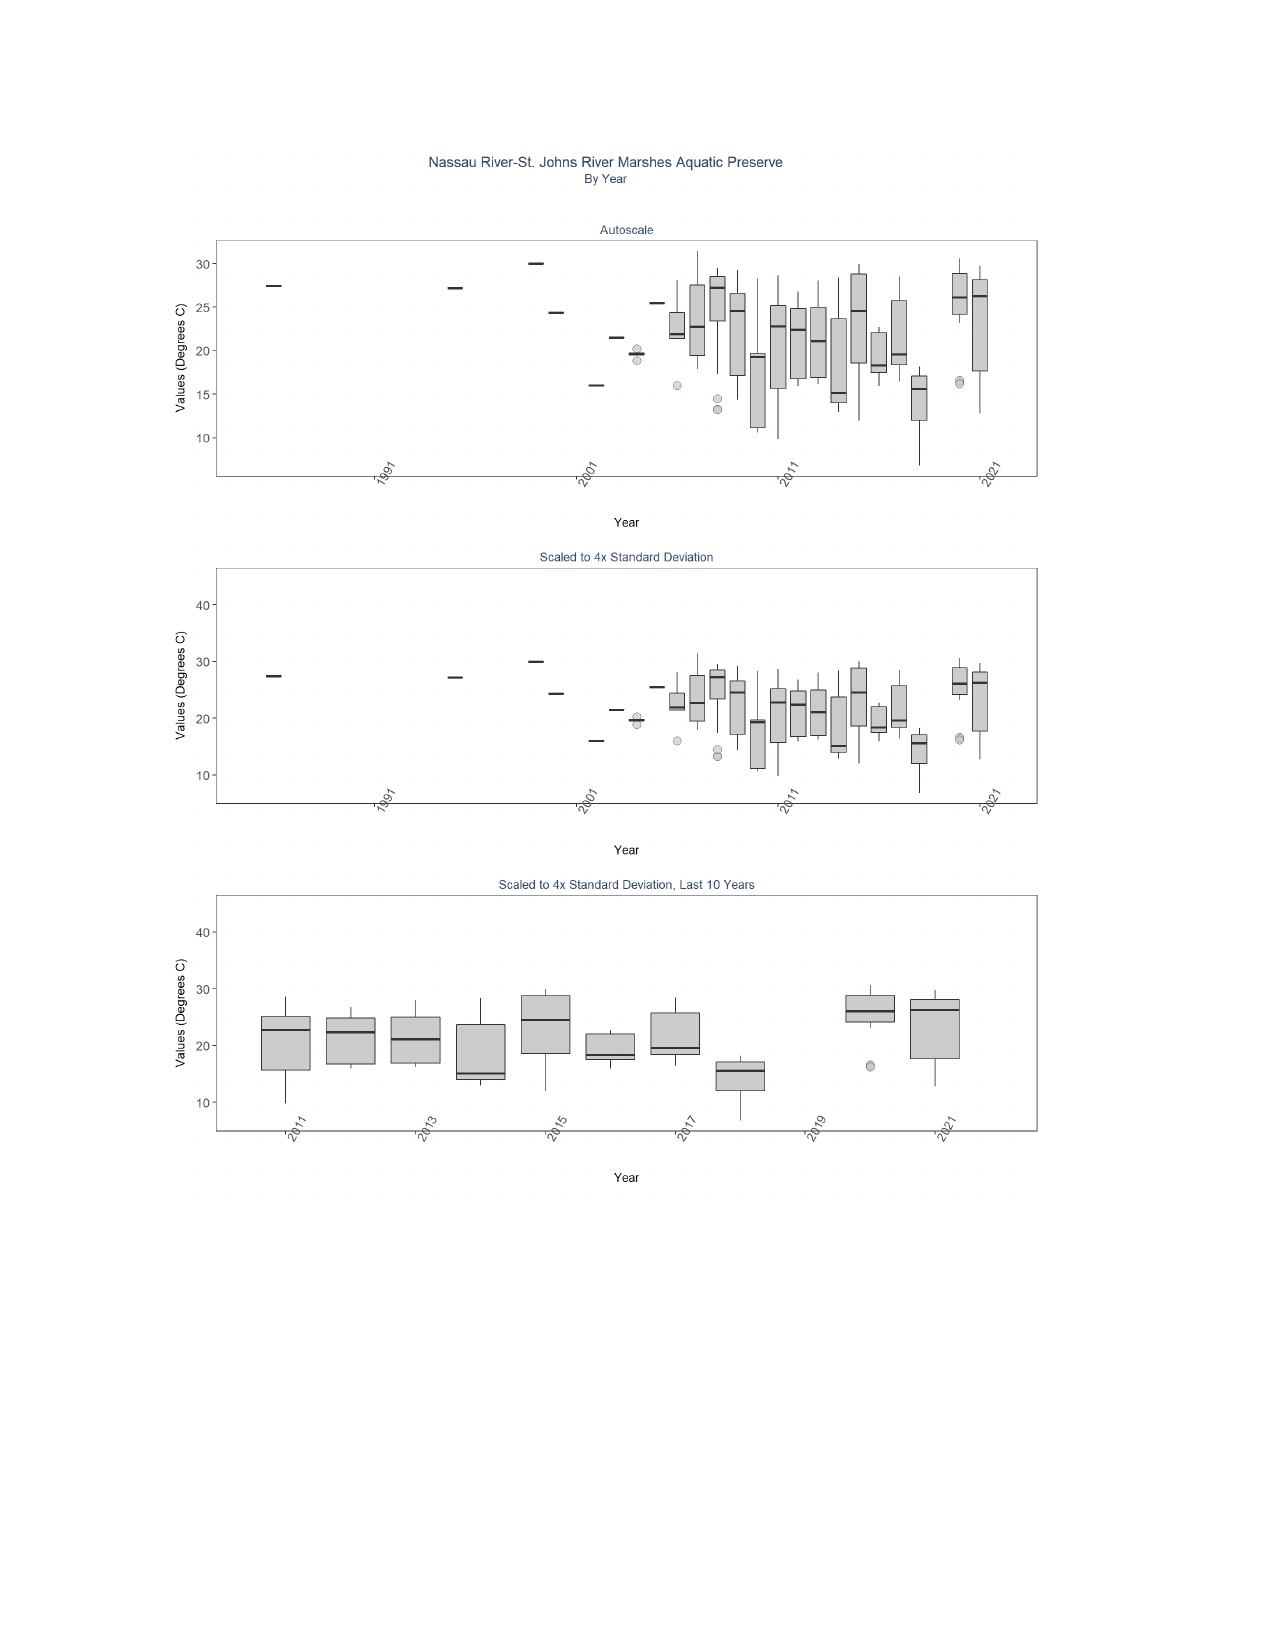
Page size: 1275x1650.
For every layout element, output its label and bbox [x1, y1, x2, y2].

picture [168, 150, 1044, 1200]
